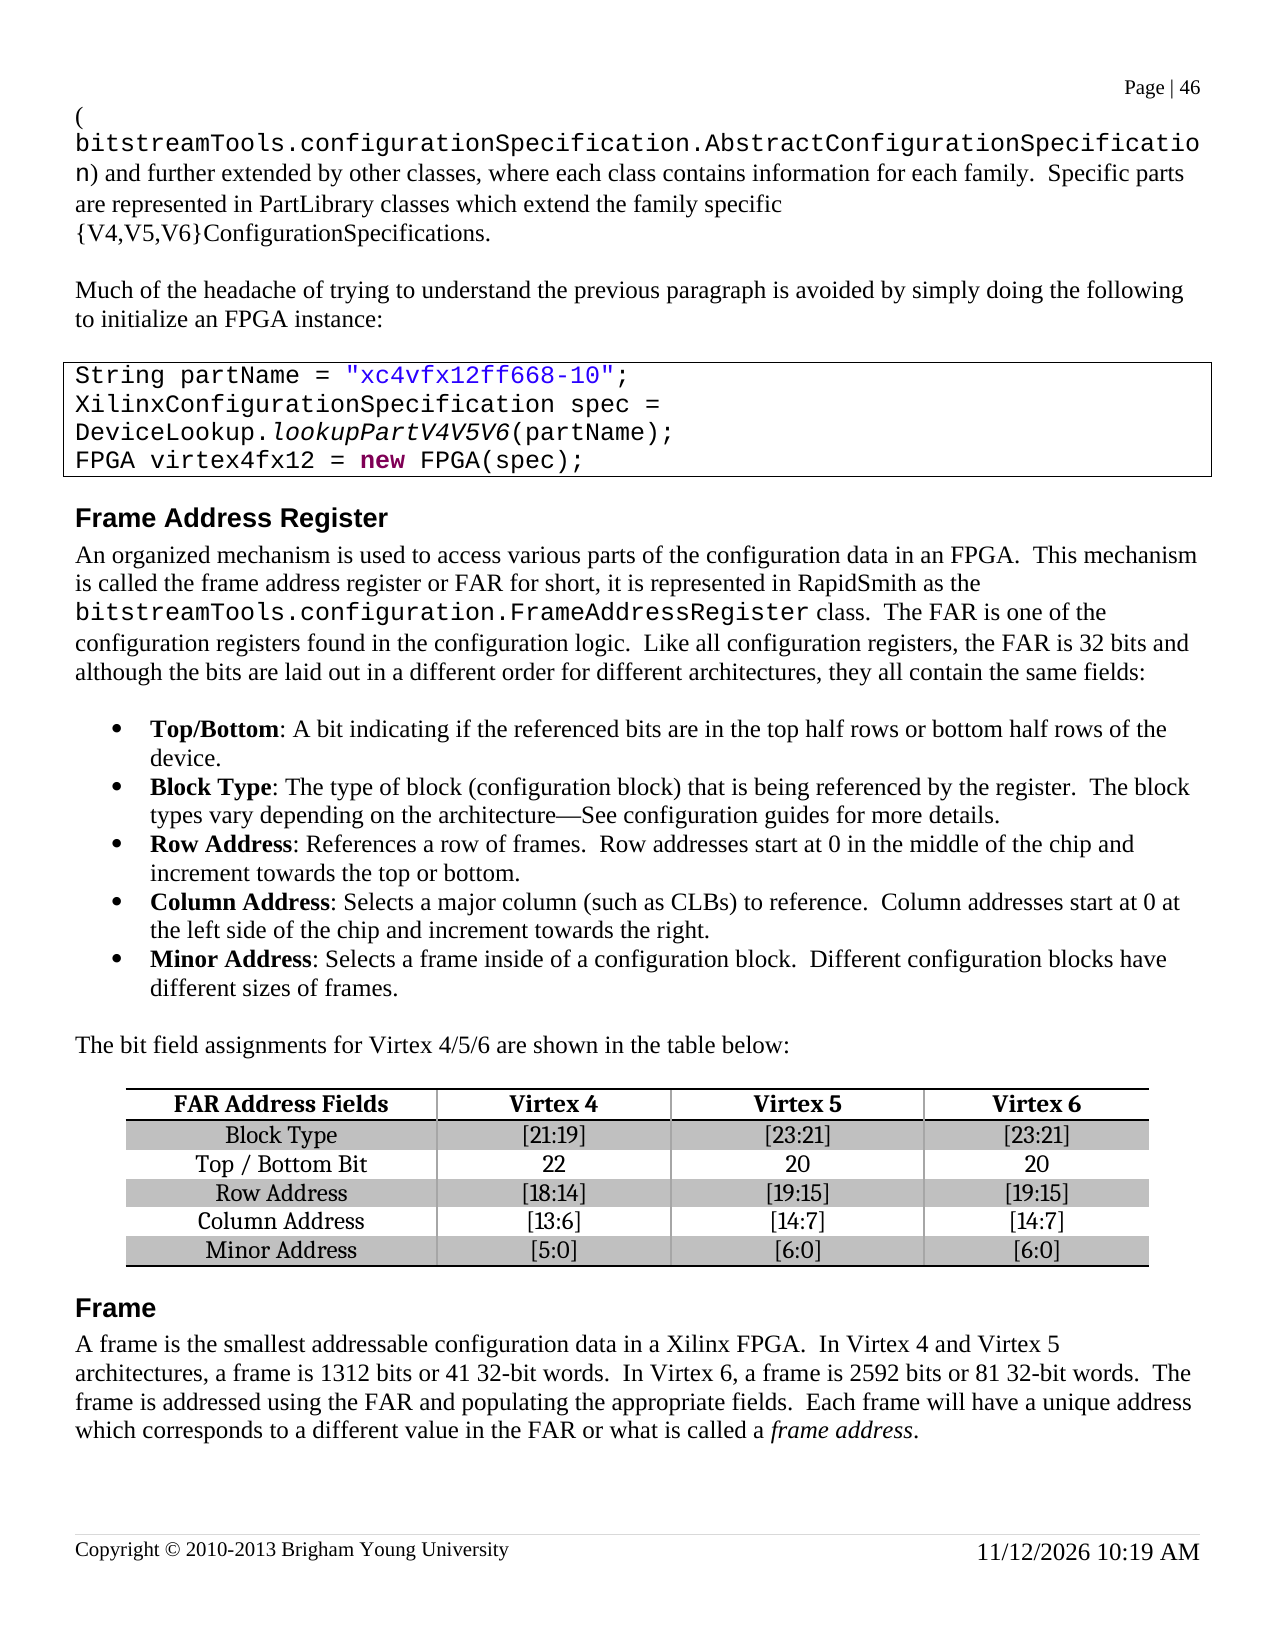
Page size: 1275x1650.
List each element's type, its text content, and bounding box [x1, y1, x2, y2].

text Much of the headache of trying to understand the previous paragraph is avoided by simply doing the following to initialize an FPGA instance: [75, 276, 1200, 333]
list Minor Address: Selects a frame inside of a configuration block. Different configuration blocks have different sizes of frames. [112, 944, 1200, 1002]
list Top/Bottom: A bit indicating if the referenced bits are in the top half rows or bottom half rows of the device. [112, 714, 1200, 772]
table_cell 20 [672, 1150, 923, 1178]
list Column Address: Selects a major column (such as CLBs) to reference. Column addresses start at 0 at the left side of the chip and increment towards the right. [112, 887, 1200, 944]
table_cell 22 [438, 1150, 670, 1178]
table_cell Column Address [126, 1207, 436, 1236]
table_cell [19:15] [672, 1179, 923, 1207]
text The bit field assignments for Virtex 4/5/6 are shown in the table below: [75, 1031, 1200, 1059]
table_cell [6:0] [925, 1236, 1149, 1265]
subtitle Frame [75, 1292, 1200, 1323]
table_cell [6:0] [672, 1236, 923, 1265]
list Row Address: References a row of frames. Row addresses start at 0 in the middle of the chip and increment towards the top or bottom. [112, 829, 1200, 887]
text A frame is the smallest addressable configuration data in a Xilinx FPGA. In Virtex 4 and Virtex 5 architectures, a frame is 1312 bits or 41 32-bit words. In Virtex 6, a frame is 2592 bits or 81 32-bit words. The frame is addressed using the FAR and populating the appropriate fields. Each frame will have a unique address which corresponds to a different value in the FAR or what is called a frame address. [75, 1329, 1200, 1444]
table_cell 20 [925, 1150, 1149, 1178]
table_cell Block Type [126, 1121, 436, 1150]
table_header String partName = "xc4vfx12ff668-10"; XilinxConfigurationSpecification spec = DeviceLookup.lookupPartV4V5V6(partName); FPGA virtex4fx12 = new FPGA(spec); [64, 363, 1211, 476]
table_cell [18:14] [438, 1179, 670, 1207]
table_cell Minor Address [126, 1236, 436, 1265]
table_cell [23:21] [672, 1121, 923, 1150]
table_cell [14:7] [925, 1207, 1149, 1236]
table_cell [21:19] [438, 1121, 670, 1150]
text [75, 101, 1200, 247]
table_cell [13:6] [438, 1207, 670, 1236]
list Block Type: The type of block (configuration block) that is being referenced by the register. The block types vary depending on the architecture—See configuration guides for more details. [112, 772, 1200, 829]
table_header Virtex 5 [672, 1090, 923, 1119]
table_cell Row Address [126, 1179, 436, 1207]
table_cell [19:15] [925, 1179, 1149, 1207]
table_cell Top / Bottom Bit [126, 1150, 436, 1178]
table_cell [23:21] [925, 1121, 1149, 1150]
table_header Virtex 4 [438, 1090, 670, 1119]
table_cell [5:0] [438, 1236, 670, 1265]
subtitle Frame Address Register [75, 502, 1200, 533]
table_cell [14:7] [672, 1207, 923, 1236]
text An organized mechanism is used to access various parts of the configuration data in an FPGA. This mechanism is called the frame address register or FAR for short, it is represented in RapidSmith as the bitstreamTools.configuration.FrameAddressRegister class. The FAR is one of the configuration registers found in the configuration logic. Like all configuration registers, the FAR is 32 bits and although the bits are laid out in a different order for different architectures, they all contain the same fields: [75, 540, 1200, 686]
table_header FAR Address Fields [126, 1090, 436, 1119]
table_header Virtex 6 [925, 1090, 1149, 1119]
